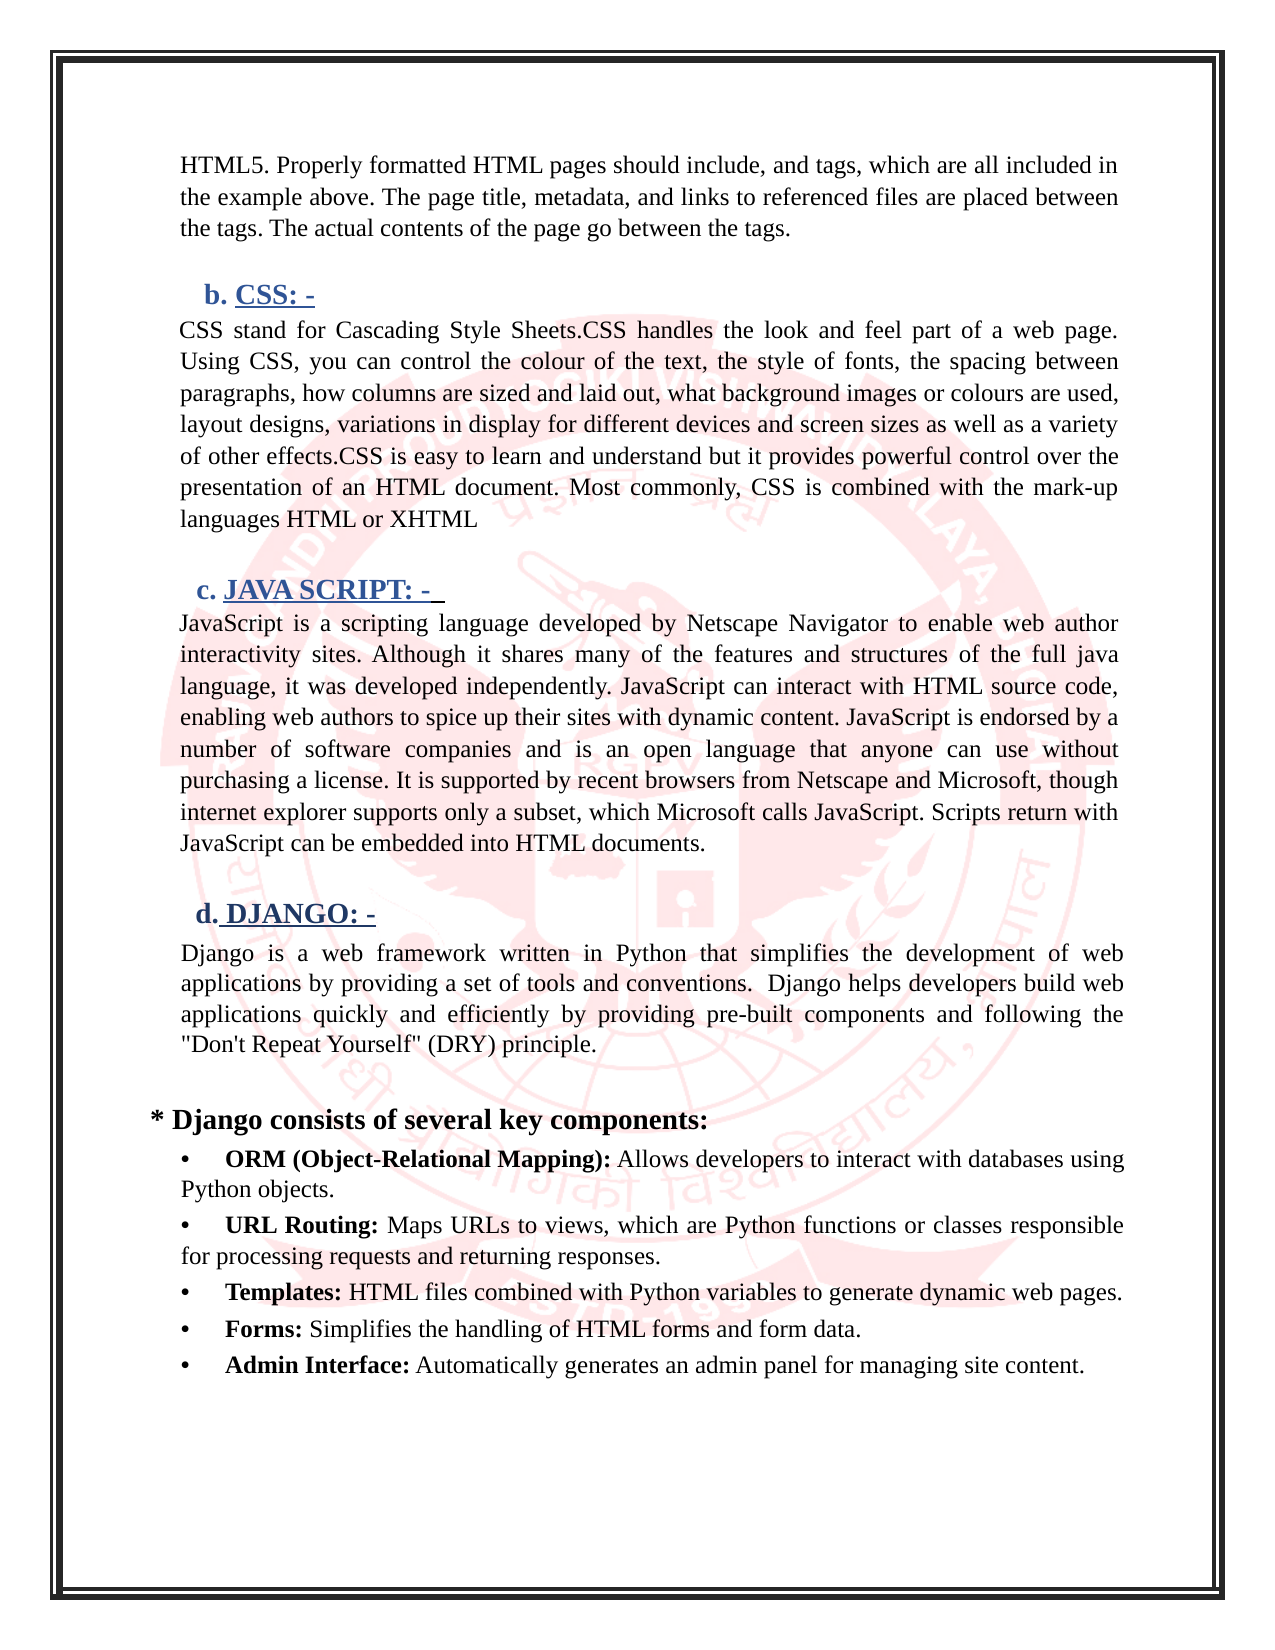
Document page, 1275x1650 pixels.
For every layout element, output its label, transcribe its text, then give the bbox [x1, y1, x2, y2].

text JavaScript is a scripting language developed by Netscape Navigator to enable web author interactivity sites. Although it shares many of the features and structures of the full java language, it was developed independently. JavaScript can interact with HTML source code, enabling web authors to spice up their sites with dynamic content. JavaScript is endorsed by a number of software companies and is an open language that anyone can use without purchasing a license. It is supported by recent browsers from Netscape and Microsoft, though internet explorer supports only a subset, which Microsoft calls JavaScript. Scripts return with JavaScript can be embedded into HTML documents. [179, 608, 1120, 857]
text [179, 150, 1120, 242]
text • ORM (Object-Relational Mapping): Allows developers to interact with databases using Python objects. [181, 1144, 1125, 1203]
text Django is a web framework written in Python that simplifies the development of web applications by providing a set of tools and conventions. Django helps developers build web applications quickly and efficiently by providing pre-built components and following the "Don't Repeat Yourself" (DRY) principle. [181, 938, 1125, 1058]
text • Templates: HTML files combined with Python variables to generate dynamic web pages. [181, 1277, 1125, 1306]
text b. CSS: - [179, 277, 1120, 311]
text d. DJANGO: - [181, 896, 1125, 930]
text CSS stand for Cascading Style Sheets.CSS handles the look and feel part of a web page. Using CSS, you can control the colour of the text, the style of fonts, the spacing between paragraphs, how columns are sized and laid out, what background images or colours are used, layout designs, variations in display for different devices and screen sizes as well as a variety of other effects.CSS is easy to learn and understand but it provides powerful control over the presentation of an HTML document. Most commonly, CSS is combined with the mark-up languages HTML or XHTML [179, 315, 1120, 533]
text • Admin Interface: Automatically generates an admin panel for managing site content. [181, 1350, 1125, 1379]
text * Django consists of several key components: [150, 1102, 1125, 1136]
text • URL Routing: Maps URLs to views, which are Python functions or classes responsible for processing requests and returning responses. [181, 1211, 1125, 1270]
text • Forms: Simplifies the handling of HTML forms and form data. [181, 1314, 1125, 1343]
subtitle c. JAVA SCRIPT: - [182, 572, 1125, 606]
